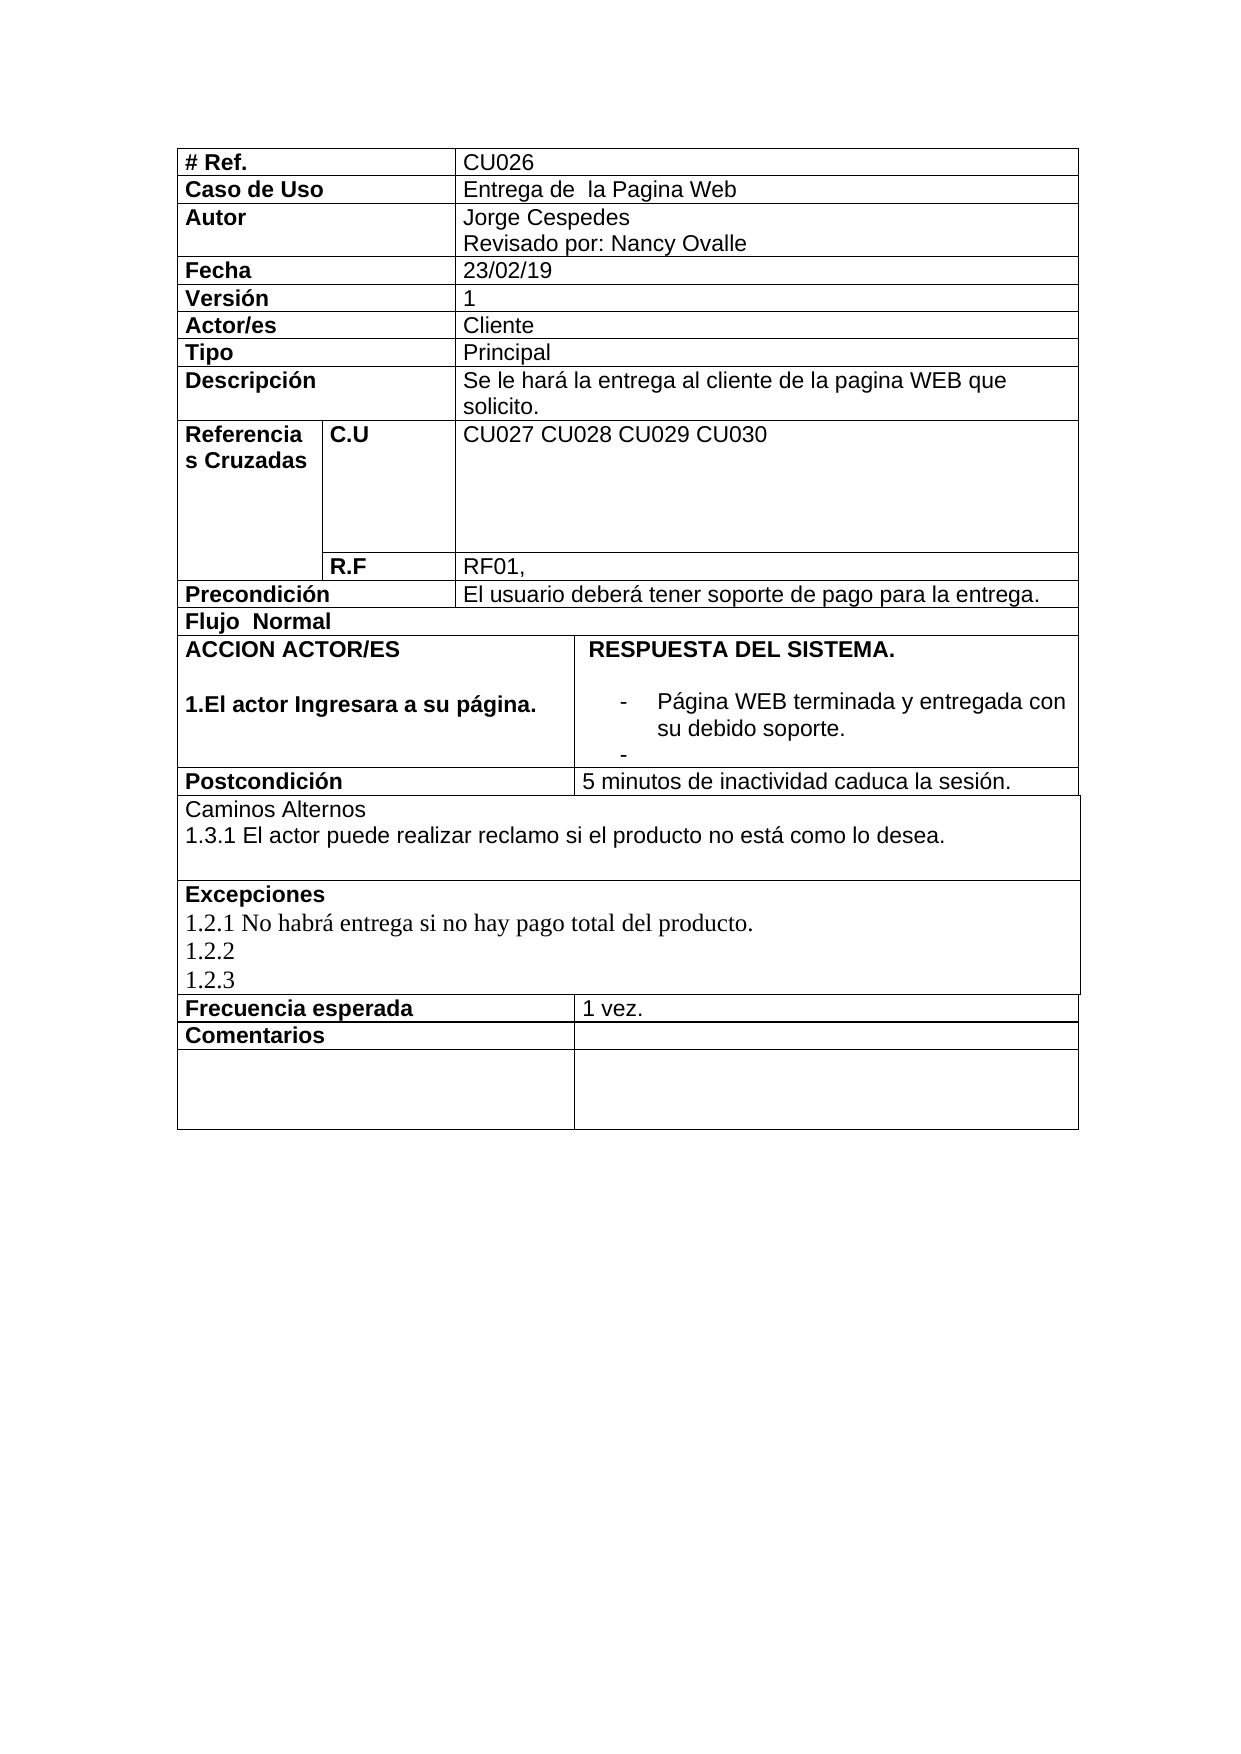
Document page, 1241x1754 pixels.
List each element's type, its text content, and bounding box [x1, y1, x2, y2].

table_cell Fecha [178, 257, 455, 283]
table_cell Jorge Cespedes Revisado por: Nancy Ovalle [456, 204, 1078, 256]
table_cell [575, 1023, 1078, 1049]
table_cell Descripción [178, 367, 455, 419]
table_cell Flujo Normal [178, 608, 1078, 634]
table_cell Postcondición [178, 768, 574, 795]
table_cell Cliente [456, 312, 1078, 338]
table_cell Comentarios [178, 1023, 574, 1049]
table_cell 1 vez. [575, 995, 1078, 1021]
table_cell Precondición [178, 581, 455, 607]
table_cell RESPUESTA DEL SISTEMA. Página WEB terminada y entregada con su debido soporte. [575, 636, 1078, 767]
table_cell [575, 1050, 1078, 1129]
table_cell Autor [178, 204, 455, 256]
table_cell [178, 1050, 574, 1129]
table_cell Actor/es [178, 312, 455, 338]
table_cell Frecuencia esperada [178, 995, 574, 1021]
table_header CU026 [456, 149, 1078, 175]
table_cell 23/02/19 [456, 257, 1078, 283]
table_cell 5 minutos de inactividad caduca la sesión. [575, 768, 1078, 795]
table_cell Caminos Alternos 1.3.1 El actor puede realizar reclamo si el producto no está como lo desea. [178, 796, 1080, 880]
table_cell R.F [323, 553, 455, 580]
table_cell Referencias Cruzadas [178, 421, 322, 580]
table_cell Tipo [178, 339, 455, 366]
table_cell Se le hará la entrega al cliente de la pagina WEB que solicito. [456, 367, 1078, 419]
table_cell ACCION ACTOR/ES 1.El actor Ingresara a su página. [178, 636, 574, 767]
table_cell Entrega de la Pagina Web [456, 176, 1078, 202]
table_cell C.U [323, 421, 455, 552]
table_cell Excepciones 1.2.1 No habrá entrega si no hay pago total del producto. 1.2.2 1.2.3 [178, 881, 1080, 994]
table_cell CU027 CU028 CU029 CU030 [456, 421, 1078, 552]
table_cell RF01, [456, 553, 1078, 580]
table_cell El usuario deberá tener soporte de pago para la entrega. [456, 581, 1078, 607]
table_cell Versión [178, 285, 455, 311]
table_header # Ref. [178, 149, 455, 175]
table_cell Caso de Uso [178, 176, 455, 202]
table_cell Principal [456, 339, 1078, 366]
table_cell 1 [456, 285, 1078, 311]
